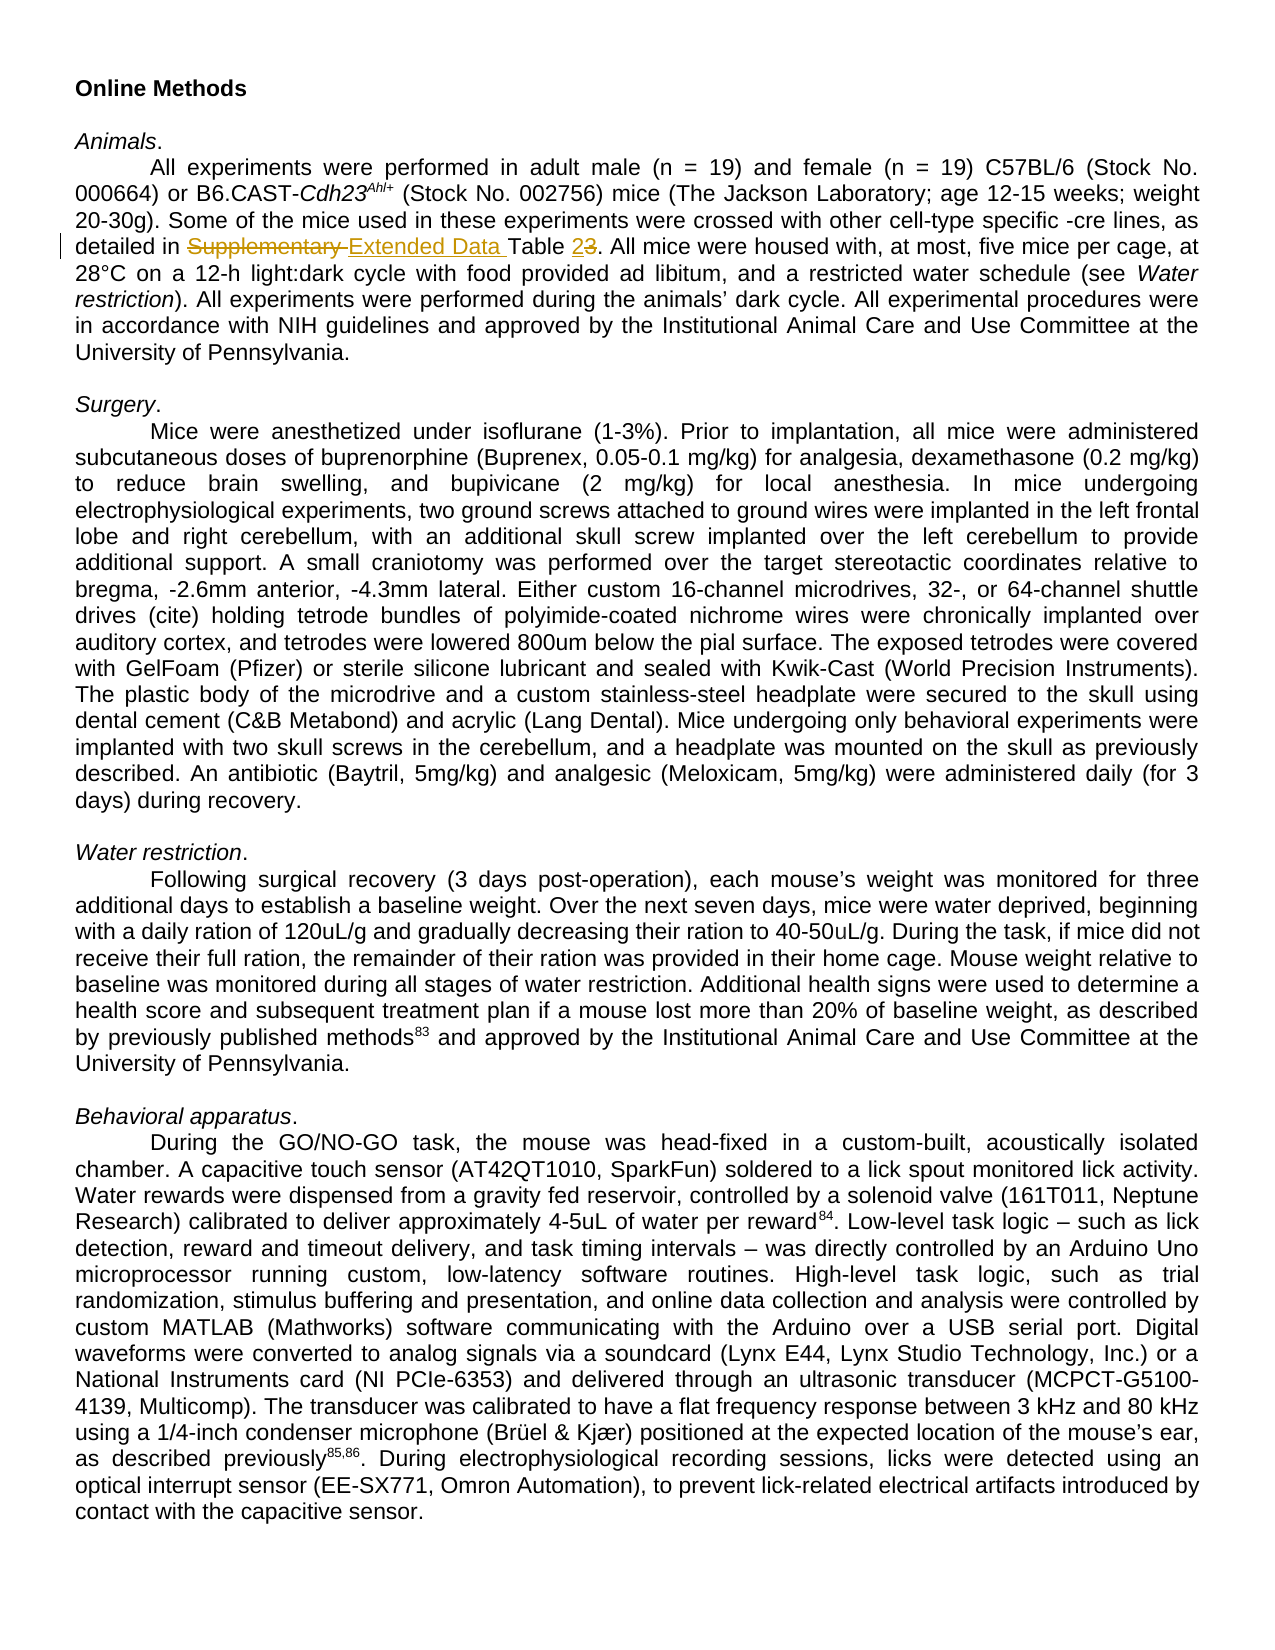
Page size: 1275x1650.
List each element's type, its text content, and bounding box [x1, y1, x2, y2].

text Behavioral apparatus. [75, 1103, 1200, 1129]
text Online Methods [75, 75, 1200, 101]
text All experiments were performed in adult male (n = 19) and female (n = 19) C57BL/6 (Stock No. 000664) or B6.CAST-Cdh23Ahl+ (Stock No. 002756) mice (The Jackson Laboratory; age 12-15 weeks; weight 20-30g). Some of the mice used in these experiments were crossed with other cell-type specific -cre lines, as detailed in Table . All mice were housed with, at most, five mice per cage, at 28°C on a 12-h light:dark cycle with food provided ad libitum, and a restricted water schedule (see Water restriction). All experiments were performed during the animals’ dark cycle. All experimental procedures were in accordance with NIH guidelines and approved by the Institutional Animal Care and Use Committee at the University of Pennsylvania. [75, 154, 1200, 365]
text Water restriction. [75, 839, 1200, 866]
text During the GO/NO-GO task, the mouse was head-fixed in a custom-built, acoustically isolated chamber. A capacitive touch sensor (AT42QT1010, SparkFun) soldered to a lick spout monitored lick activity. Water rewards were dispensed from a gravity fed reservoir, controlled by a solenoid valve (161T011, Neptune Research) calibrated to deliver approximately 4-5uL of water per reward84. Low-level task logic – such as lick detection, reward and timeout delivery, and task timing intervals – was directly controlled by an Arduino Uno microprocessor running custom, low-latency software routines. High-level task logic, such as trial randomization, stimulus buffering and presentation, and online data collection and analysis were controlled by custom MATLAB (Mathworks) software communicating with the Arduino over a USB serial port. Digital waveforms were converted to analog signals via a soundcard (Lynx E44, Lynx Studio Technology, Inc.) or a National Instruments card (NI PCIe-6353) and delivered through an ultrasonic transducer (MCPCT-G5100-4139, Multicomp). The transducer was calibrated to have a flat frequency response between 3 kHz and 80 kHz using a 1/4-inch condenser microphone (Brüel & Kjær) positioned at the expected location of the mouse’s ear, as described previously85,86. During electrophysiological recording sessions, licks were detected using an optical interrupt sensor (EE-SX771, Omron Automation), to prevent lick-related electrical artifacts introduced by contact with the capacitive sensor. [75, 1129, 1200, 1524]
text Following surgical recovery (3 days post-operation), each mouse’s weight was monitored for three additional days to establish a baseline weight. Over the next seven days, mice were water deprived, beginning with a daily ration of 120uL/g and gradually decreasing their ration to 40-50uL/g. During the task, if mice did not receive their full ration, the remainder of their ration was provided in their home cage. Mouse weight relative to baseline was monitored during all stages of water restriction. Additional health signs were used to determine a health score and subsequent treatment plan if a mouse lost more than 20% of baseline weight, as described by previously published methods83 and approved by the Institutional Animal Care and Use Committee at the University of Pennsylvania. [75, 866, 1200, 1076]
text Surgery. [75, 391, 1200, 418]
text Animals. [75, 128, 1200, 154]
text Mice were anesthetized under isoflurane (1-3%). Prior to implantation, all mice were administered subcutaneous doses of buprenorphine (Buprenex, 0.05-0.1 mg/kg) for analgesia, dexamethasone (0.2 mg/kg) to reduce brain swelling, and bupivicane (2 mg/kg) for local anesthesia. In mice undergoing electrophysiological experiments, two ground screws attached to ground wires were implanted in the left frontal lobe and right cerebellum, with an additional skull screw implanted over the left cerebellum to provide additional support. A small craniotomy was performed over the target stereotactic coordinates relative to bregma, -2.6mm anterior, -4.3mm lateral. Either custom 16-channel microdrives, 32-, or 64-channel shuttle drives (cite) holding tetrode bundles of polyimide-coated nichrome wires were chronically implanted over auditory cortex, and tetrodes were lowered 800um below the pial surface. The exposed tetrodes were covered with GelFoam (Pfizer) or sterile silicone lubricant and sealed with Kwik-Cast (World Precision Instruments). The plastic body of the microdrive and a custom stainless-steel headplate were secured to the skull using dental cement (C&B Metabond) and acrylic (Lang Dental). Mice undergoing only behavioral experiments were implanted with two skull screws in the cerebellum, and a headplate was mounted on the skull as previously described. An antibiotic (Baytril, 5mg/kg) and analgesic (Meloxicam, 5mg/kg) were administered daily (for 3 days) during recovery. [75, 418, 1200, 813]
